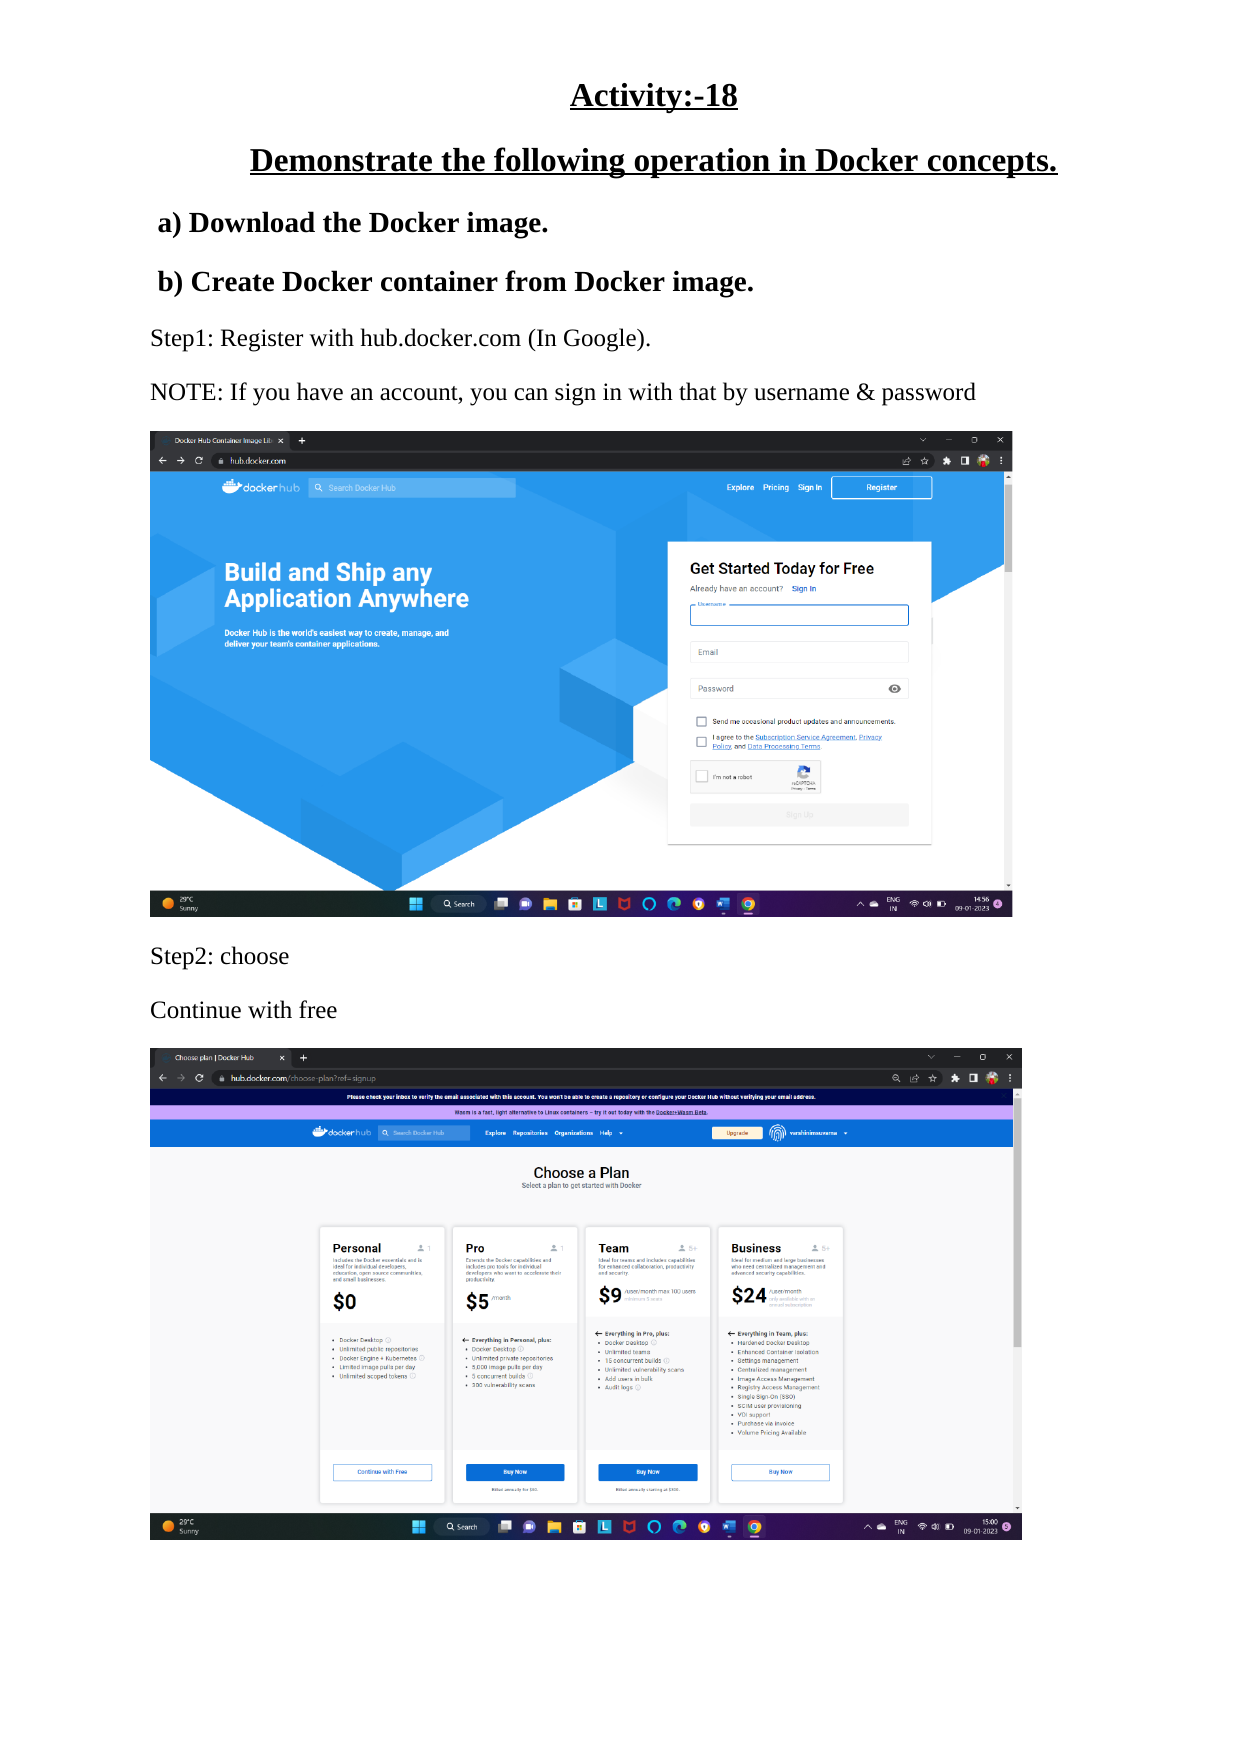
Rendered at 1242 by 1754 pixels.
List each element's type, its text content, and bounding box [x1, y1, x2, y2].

text Continue with free [150, 995, 1157, 1024]
text a) Download the Docker image. [150, 205, 1157, 238]
text Step2: choose [150, 941, 1157, 970]
picture [150, 431, 1013, 917]
text Activity:-18 [150, 75, 1157, 113]
picture [150, 1048, 1022, 1540]
text Step1: Register with hub.docker.com (In Google). [150, 323, 1157, 352]
text Demonstrate the following operation in Docker concepts. [150, 140, 1157, 178]
text NOTE: If you have an account, you can sign in with that by username & password [150, 377, 1157, 406]
text b) Create Docker container from Docker image. [150, 264, 1157, 298]
